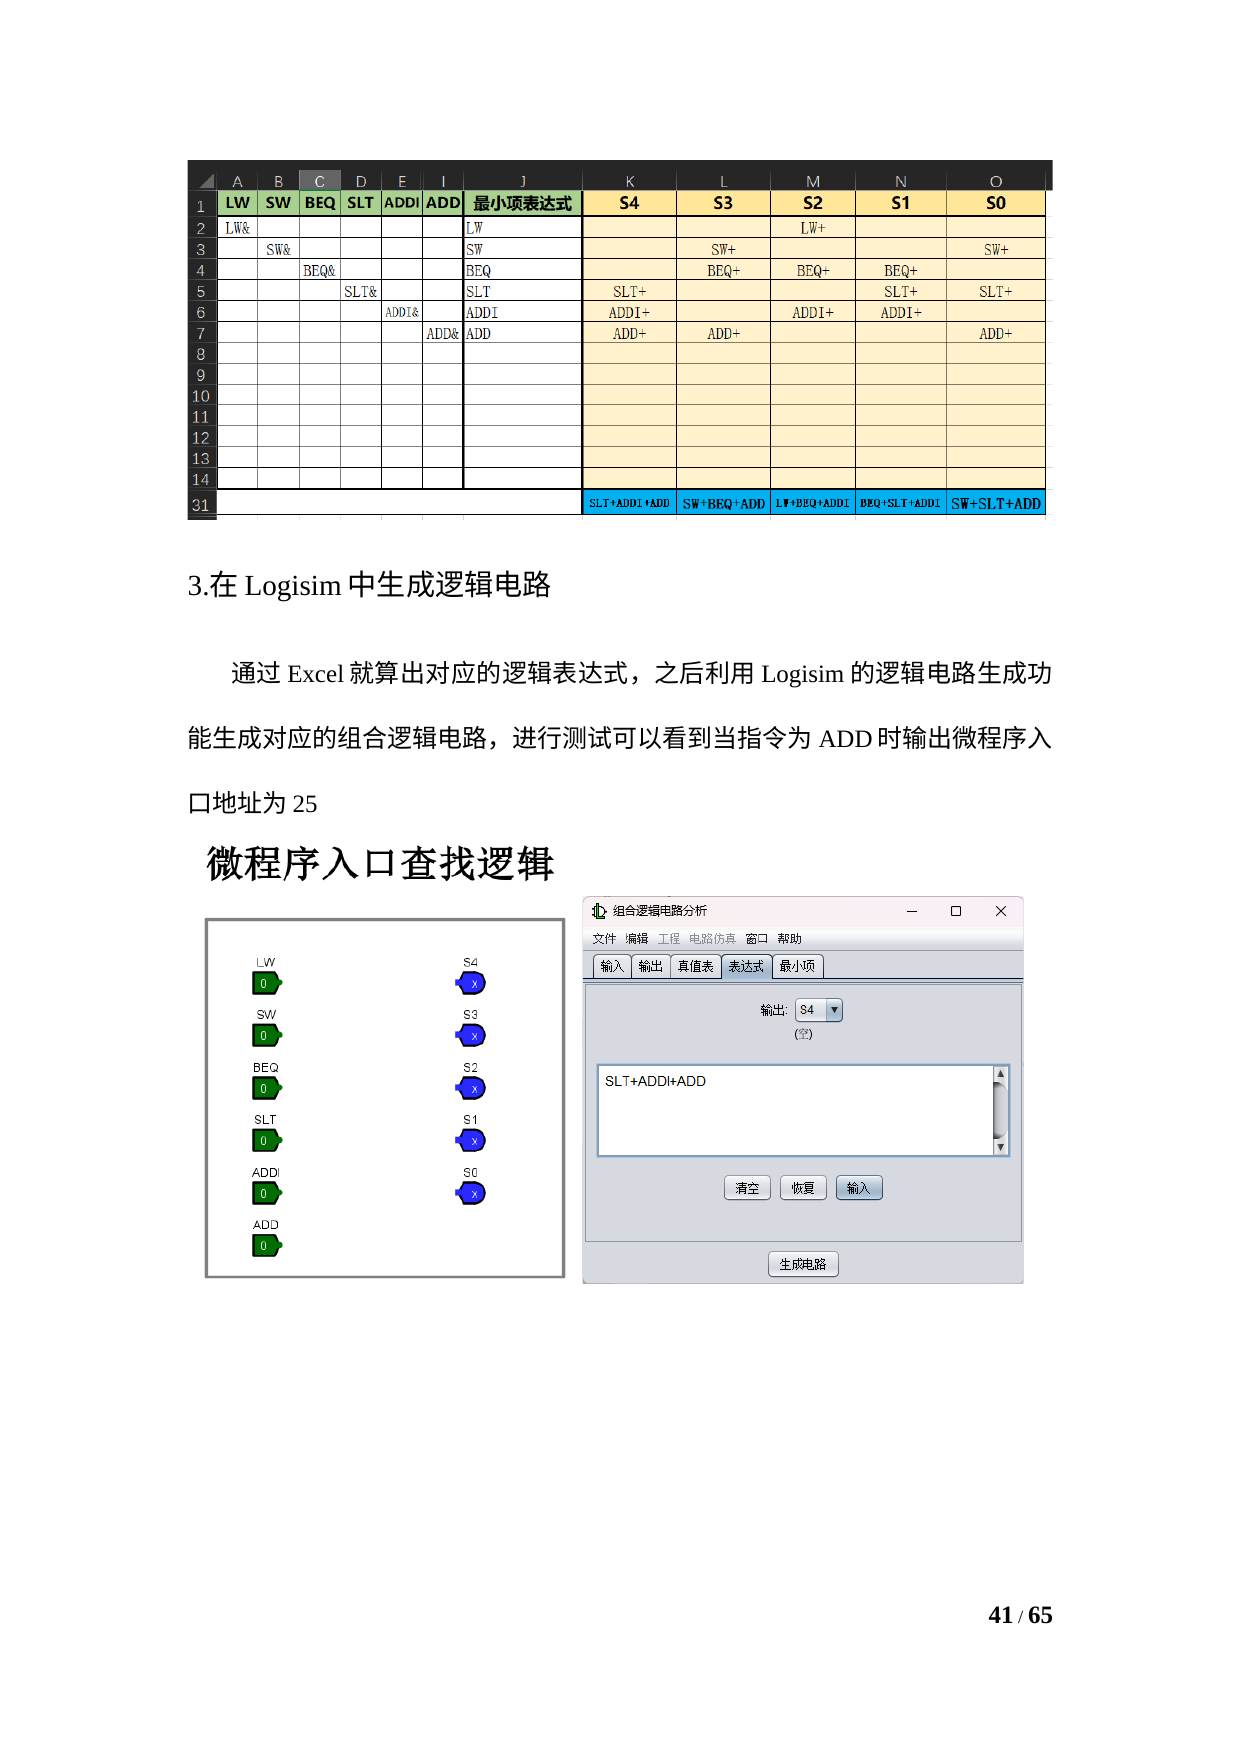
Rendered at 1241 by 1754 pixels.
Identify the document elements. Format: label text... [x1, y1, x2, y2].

picture [187, 833, 1024, 1284]
subtitle 3.在Logisim中生成逻辑电路 [187, 550, 1053, 615]
picture [187, 160, 1053, 520]
text 通过Excel就算出对应的逻辑表达式，之后利用Logisim的逻辑电路生成功能生成对应的组合逻辑电路，进行测试可以看到当指令为ADD时输出微程序入口地址为25 [187, 639, 1053, 834]
